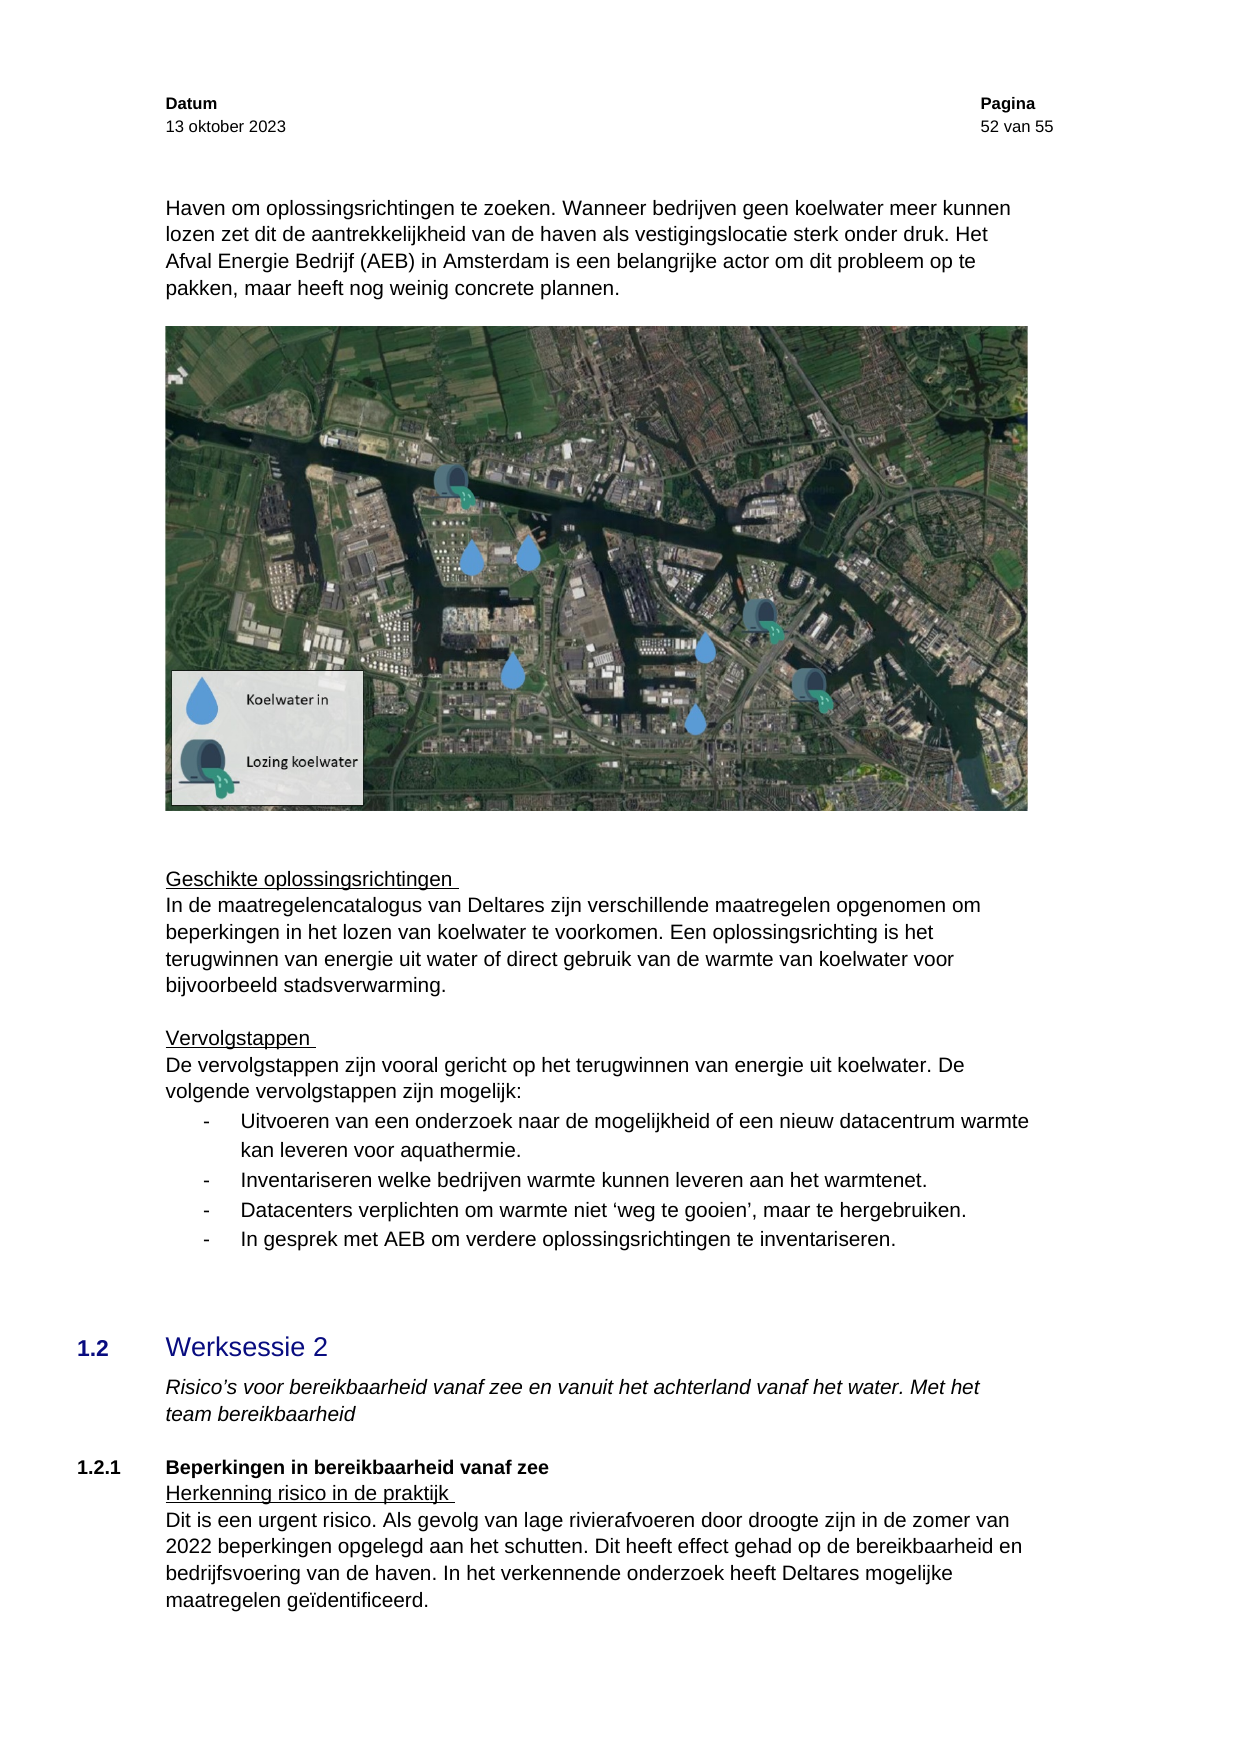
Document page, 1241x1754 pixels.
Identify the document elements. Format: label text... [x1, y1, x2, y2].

text De vervolgstappen zijn vooral gericht op het terugwinnen van energie uit koelwater. De volgende vervolgstappen zijn mogelijk: [165, 1050, 1033, 1103]
subtitle Werksessie 2 [77, 1331, 1033, 1362]
text Risico’s voor bereikbaarheid vanaf zee en vanuit het achterland vanaf het water. Met het team bereikbaarheid [165, 1372, 1033, 1425]
subtitle Beperkingen in bereikbaarheid vanaf zee [77, 1452, 1033, 1478]
list Inventariseren welke bedrijven warmte kunnen leveren aan het warmtenet. [203, 1162, 1033, 1192]
text Herkenning risico in de praktijk [165, 1478, 1033, 1505]
text Vervolgstappen [165, 1023, 1033, 1050]
text Dit is een urgent risico. Als gevolg van lage rivierafvoeren door droogte zijn in de zomer van 2022 beperkingen opgelegd aan het schutten. Dit heeft effect gehad op de bereikbaarheid en bedrijfsvoering van de haven. In het verkennende onderzoek heeft Deltares mogelijke maatregelen geïdentificeerd. [165, 1505, 1033, 1611]
picture [165, 326, 1028, 811]
text Geschikte oplossingsrichtingen [165, 864, 1033, 891]
list In gesprek met AEB om verdere oplossingsrichtingen te inventariseren. [203, 1221, 1033, 1251]
list Uitvoeren van een onderzoek naar de mogelijkheid of een nieuw datacentrum warmte kan leveren voor aquathermie. [203, 1103, 1033, 1162]
text In de maatregelencatalogus van Deltares zijn verschillende maatregelen opgenomen om beperkingen in het lozen van koelwater te voorkomen. Een oplossingsrichting is het terugwinnen van energie uit water of direct gebruik van de warmte van koelwater voor bijvoorbeeld stadsverwarming. [165, 891, 1033, 997]
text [165, 193, 1033, 299]
list Datacenters verplichten om warmte niet ‘weg te gooien’, maar te hergebruiken. [203, 1192, 1033, 1221]
